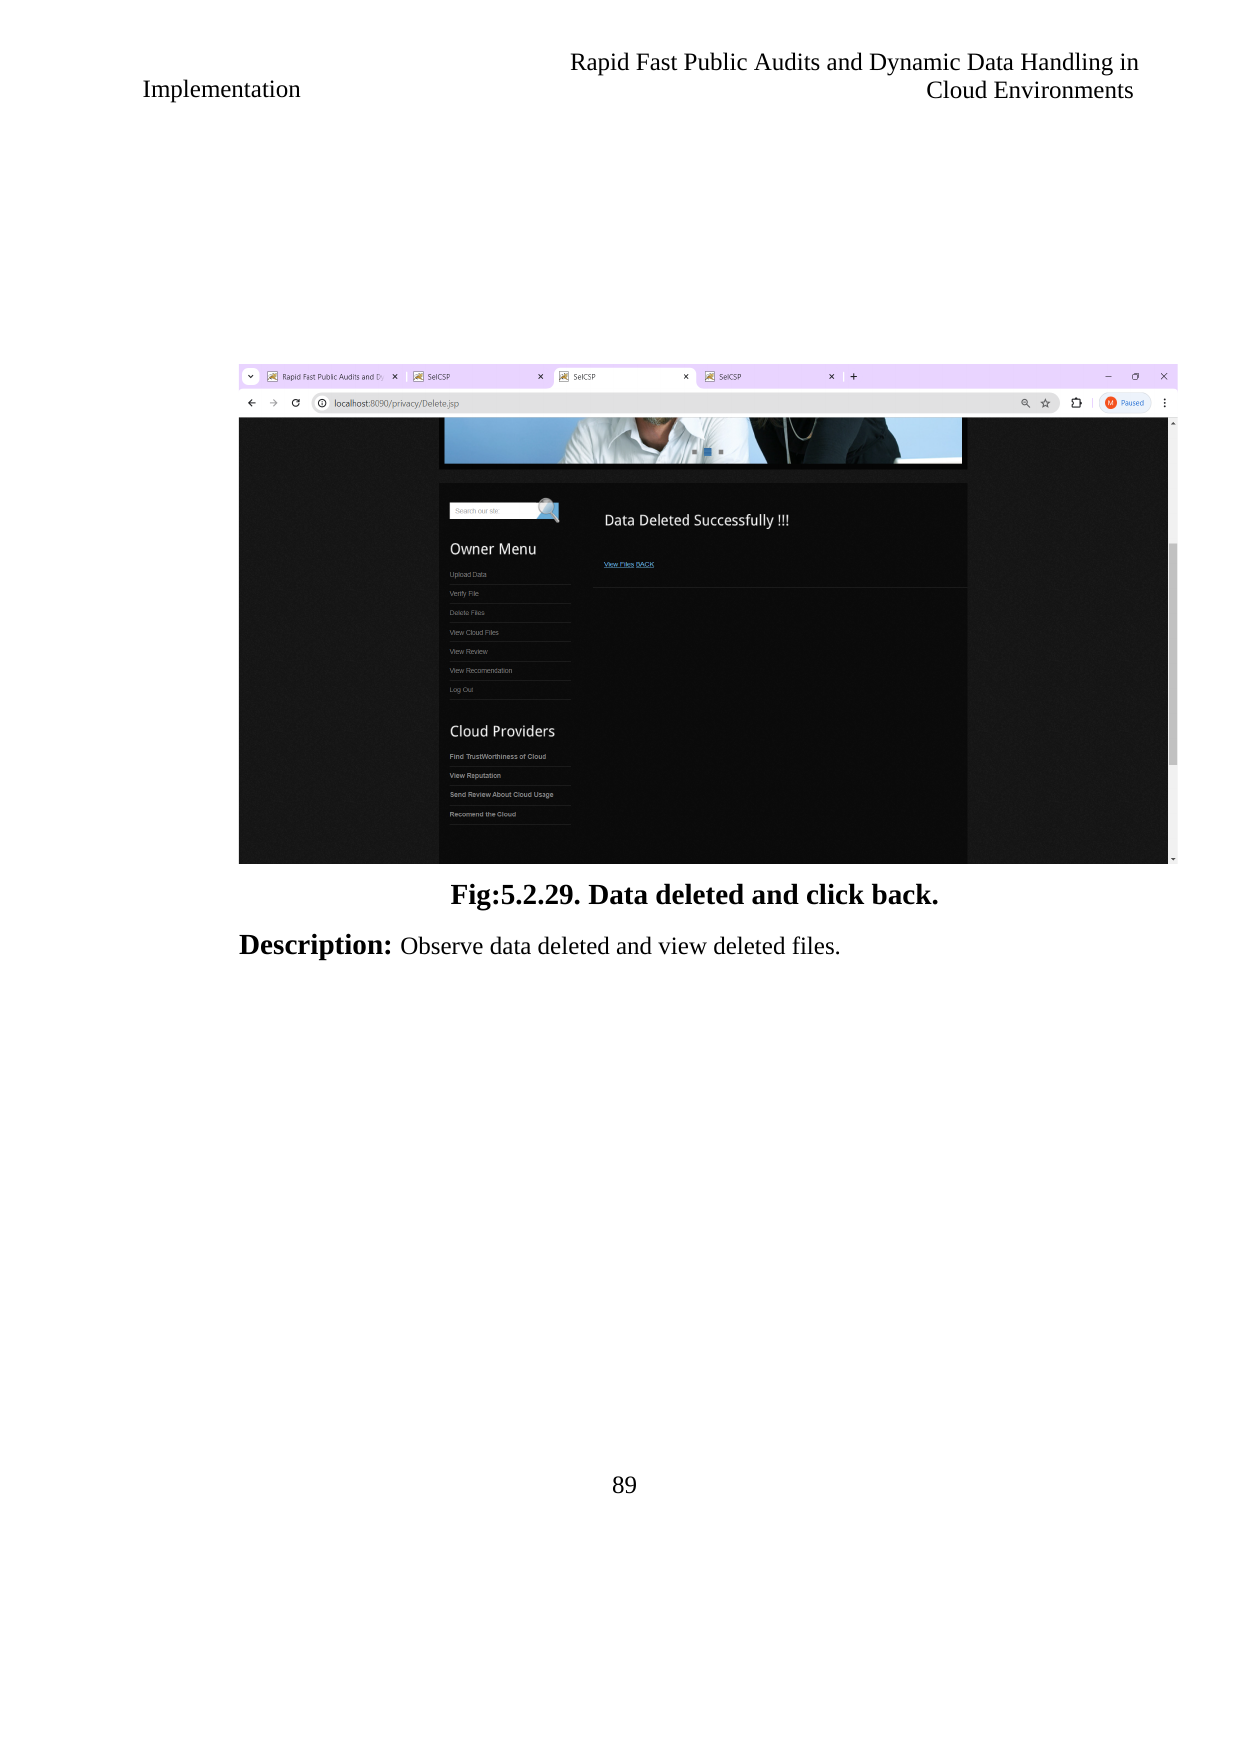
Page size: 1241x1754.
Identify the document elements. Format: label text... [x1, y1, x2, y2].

text Fig:5.2.29. Data deleted and click back. [239, 877, 1090, 911]
text Description: Observe data deleted and view deleted files. [239, 927, 1090, 961]
picture [238, 364, 1178, 864]
